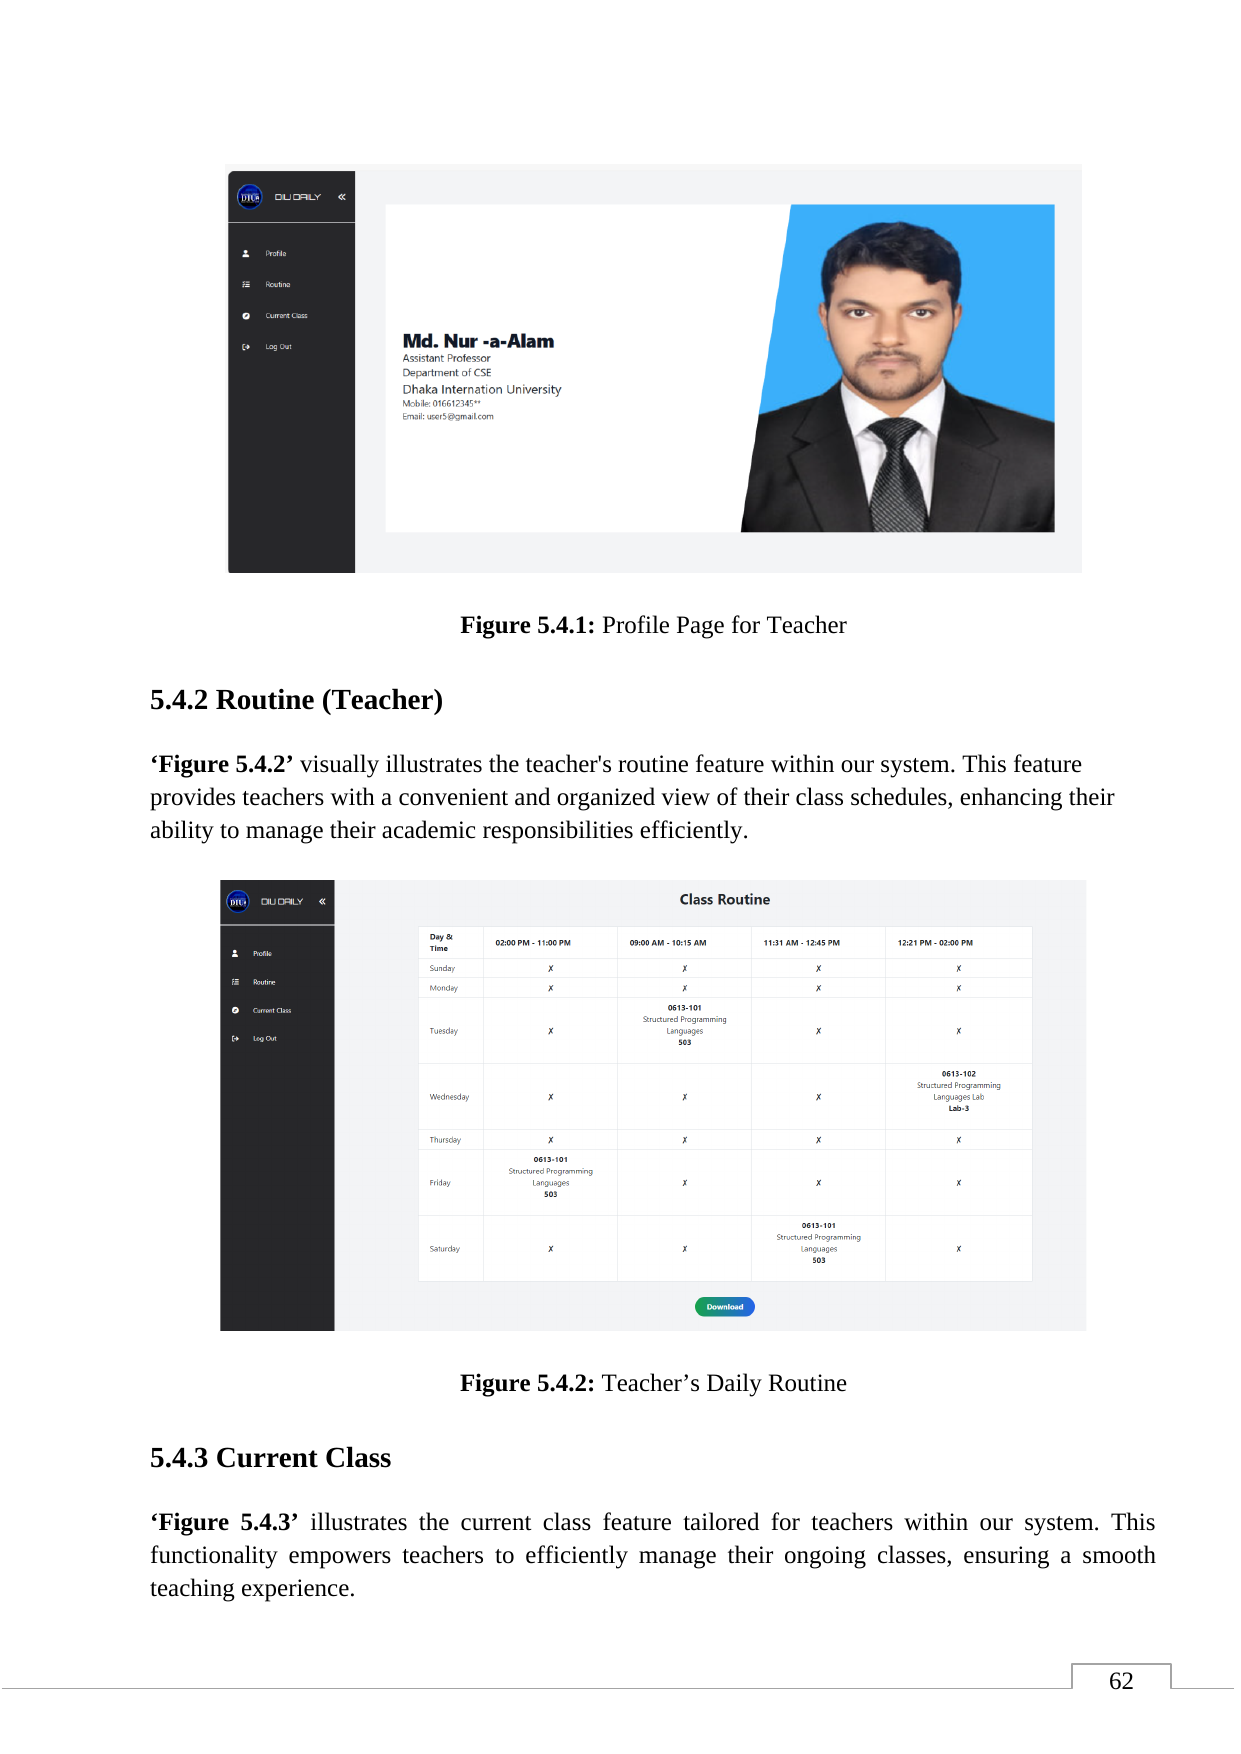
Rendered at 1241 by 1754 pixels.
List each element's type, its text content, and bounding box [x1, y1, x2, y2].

picture [225, 164, 1082, 573]
text ‘Figure 5.4.3’ illustrates the current class feature tailored for teachers within our system. This functionality empowers teachers to efficiently manage their ongoing classes, ensuring a smooth teaching experience. [150, 1507, 1157, 1602]
subtitle 5.4.3 Current Class [150, 1440, 1157, 1474]
text ‘Figure 5.4.2’ visually illustrates the teacher's routine feature within our system. This feature provides teachers with a convenient and organized view of their class schedules, enhancing their ability to manage their academic responsibilities efficiently. [150, 749, 1157, 843]
text Figure 5.4.2: Teacher’s Daily Routine [150, 1368, 1157, 1397]
text Figure 5.4.1: Profile Page for Teacher [150, 610, 1157, 638]
picture [220, 880, 1087, 1331]
subtitle 5.4.2 Routine (Teacher) [150, 682, 1157, 716]
